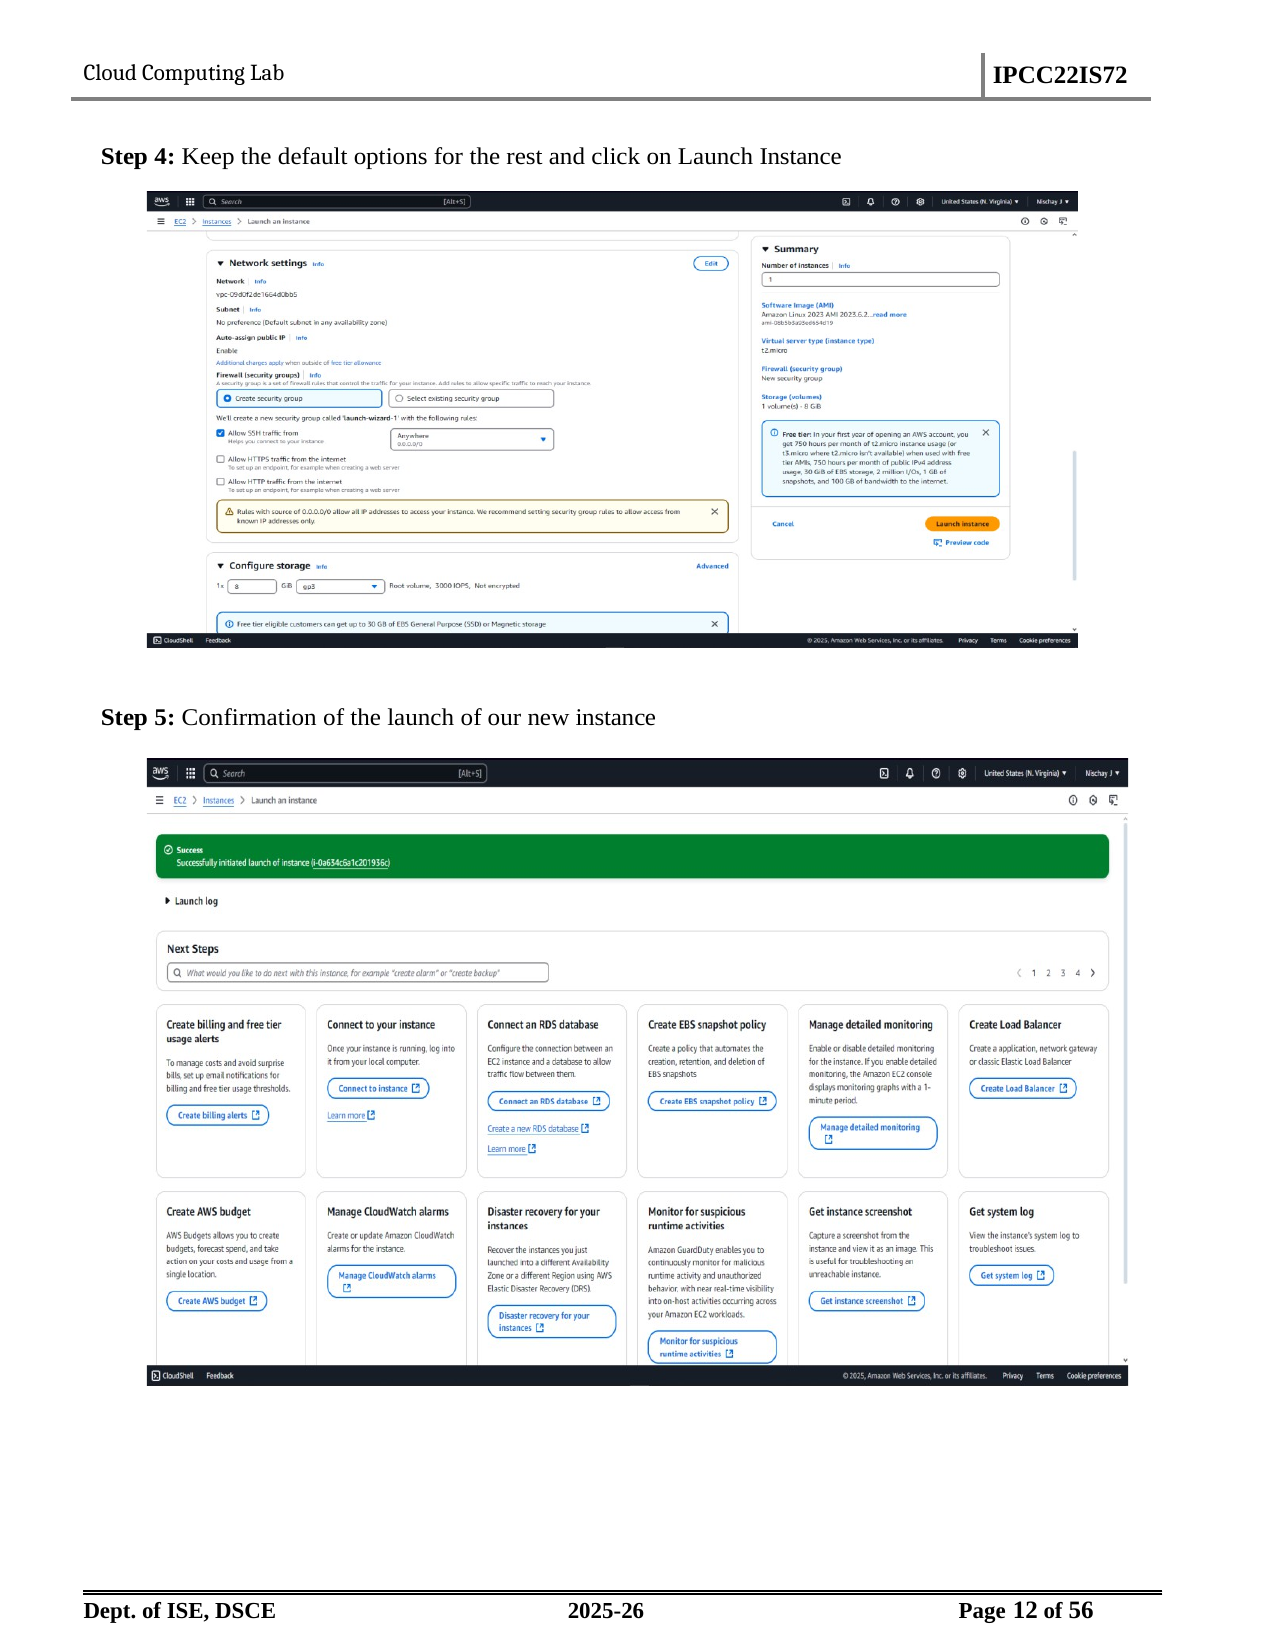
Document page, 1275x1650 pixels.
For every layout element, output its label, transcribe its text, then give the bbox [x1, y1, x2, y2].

text Step 5: Confirmation of the launch of our new instance [101, 703, 1162, 730]
picture [146, 758, 1129, 1386]
text Step 4: Keep the default options for the rest and click on Launch Instance [101, 142, 1162, 675]
